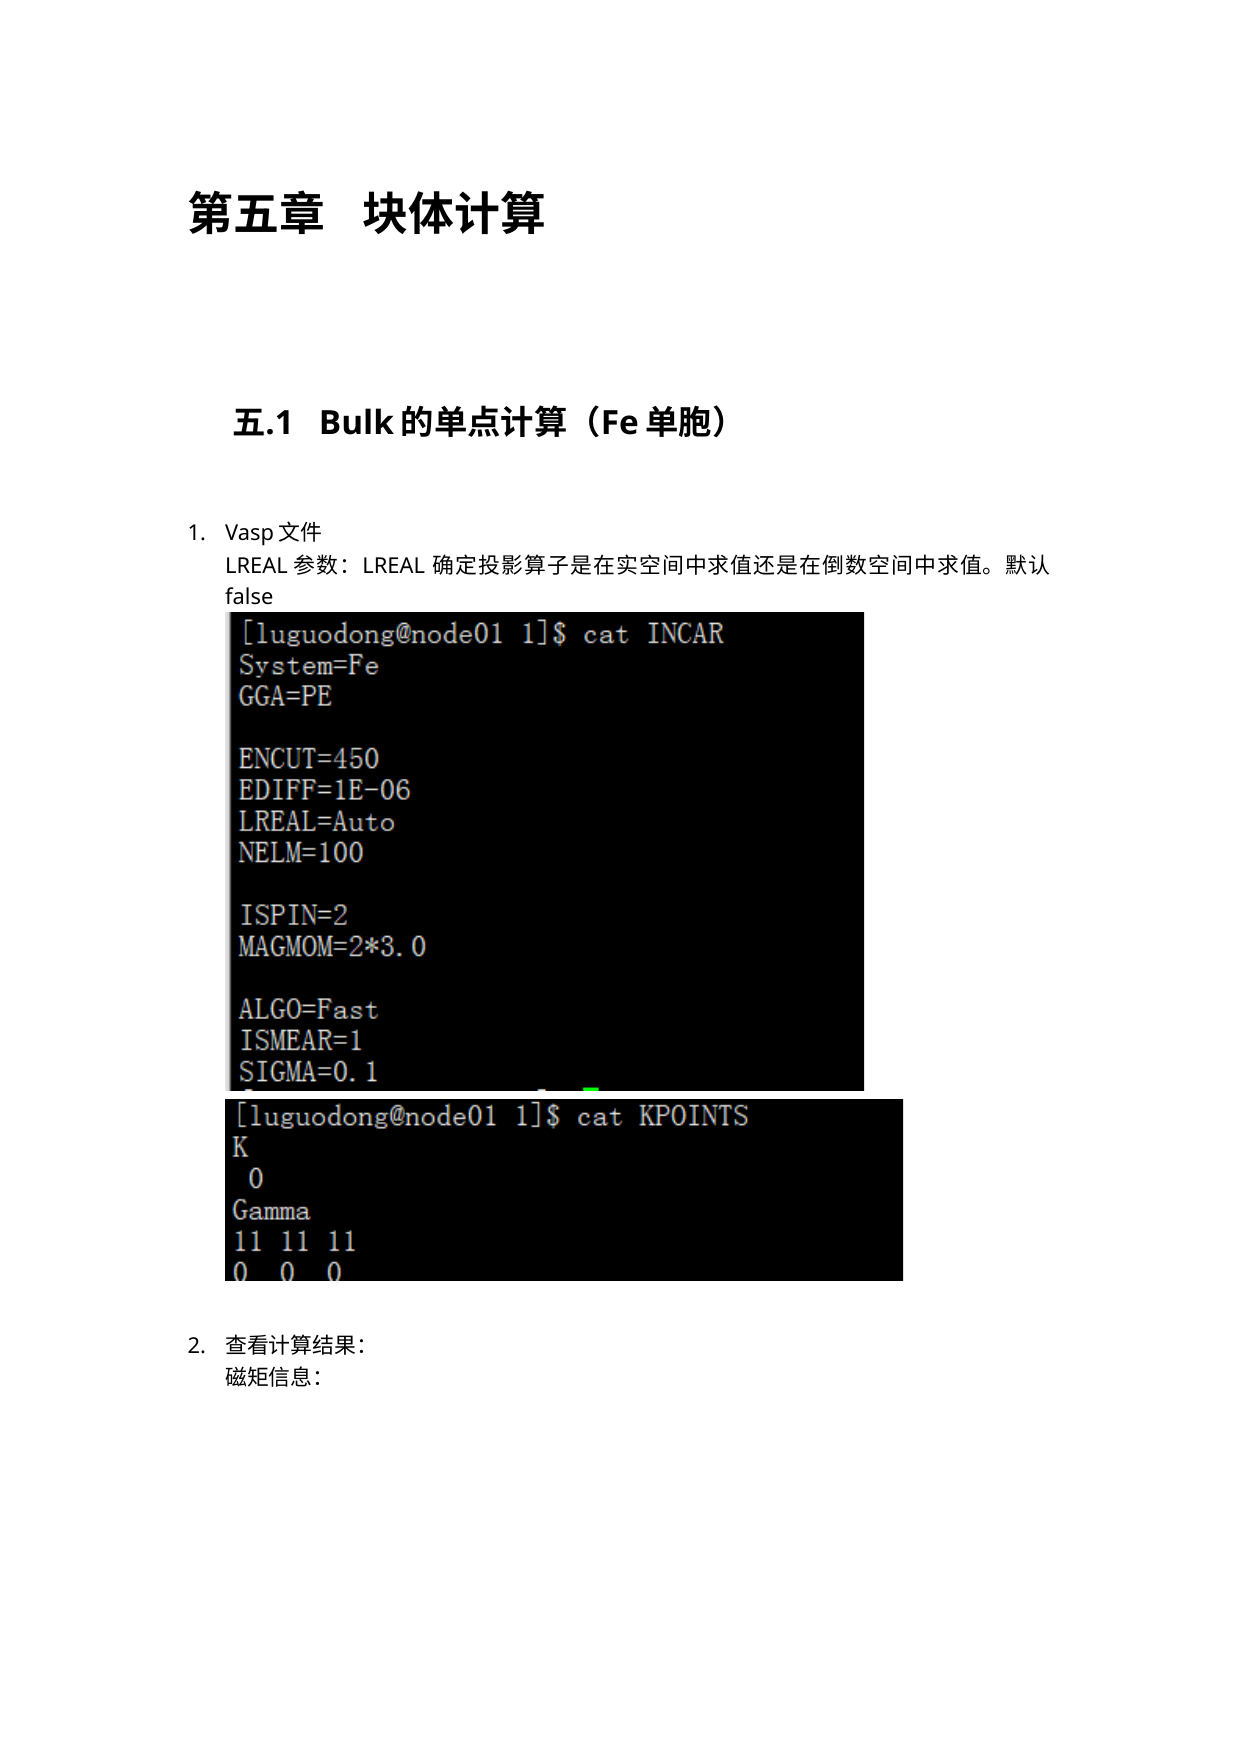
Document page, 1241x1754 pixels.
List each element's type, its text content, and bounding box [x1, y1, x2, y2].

list Vasp文件 [187, 515, 1053, 547]
list 查看计算结果： [187, 1327, 1053, 1360]
list 磁矩信息： [225, 1360, 1053, 1392]
list LREAL参数：LREAL 确定投影算子是在实空间中求值还是在倒数空间中求值。默认false [225, 547, 1053, 612]
subtitle 块体计算 [187, 162, 1053, 259]
subtitle Bulk的单点计算（Fe单胞） [232, 387, 1053, 452]
